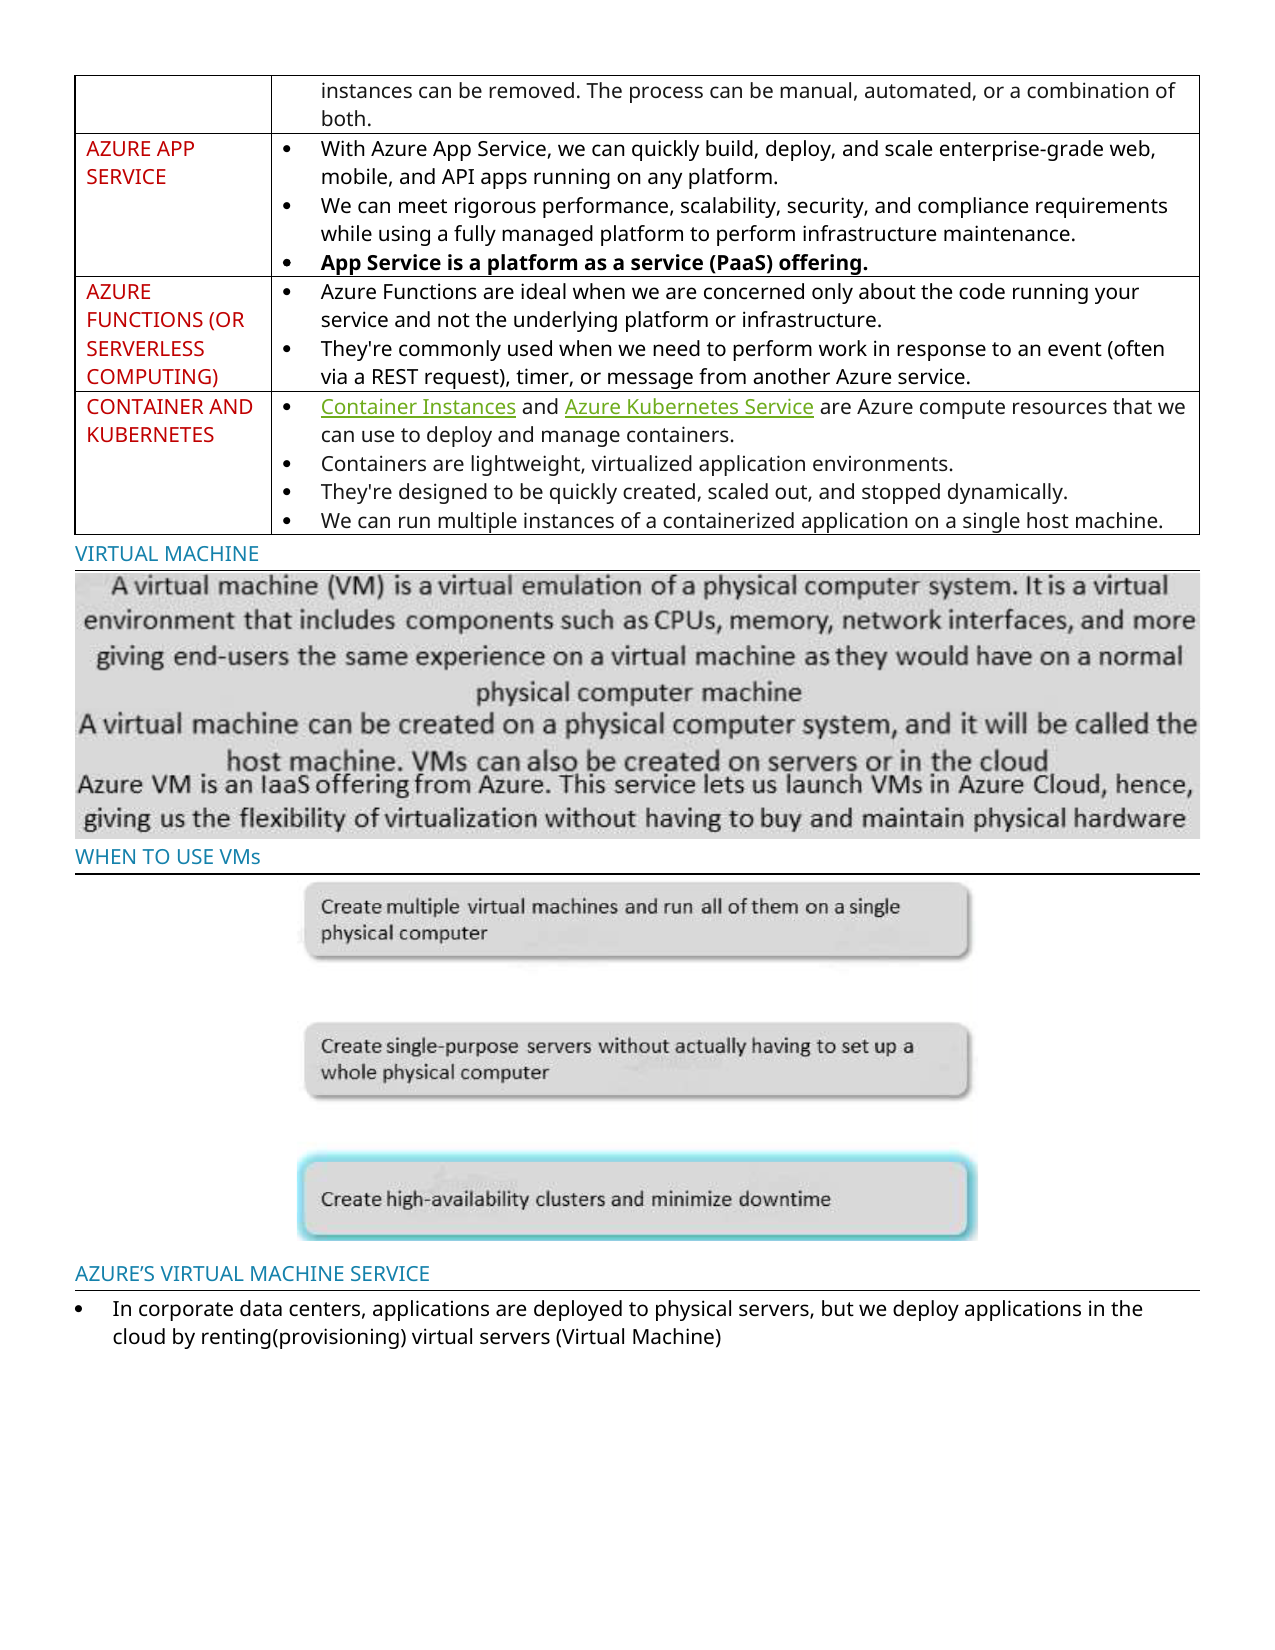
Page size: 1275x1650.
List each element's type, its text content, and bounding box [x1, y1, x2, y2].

table_cell Azure Functions are ideal when we are concerned only about the code running your service and not the underlying platform or infrastructure. They're commonly used when we need to perform work in response to an event (often via a REST request), timer, or message from another Azure service. [272, 277, 1199, 391]
subtitle WHEN TO USE VMs [75, 842, 1200, 873]
picture [75, 573, 1200, 839]
subtitle VIRTUAL MACHINE [75, 539, 1200, 570]
table_cell CONTAINER AND KUBERNETES [76, 392, 271, 534]
table_cell AZURE FUNCTIONS (OR SERVERLESS COMPUTING) [76, 277, 271, 391]
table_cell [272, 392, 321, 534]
table_cell Container Instances and Azure Kubernetes Service are Azure compute resources that we can use to deploy and manage containers. Containers are lightweight, virtualized application environments. They're designed to be quickly created, scaled out, and stopped dynamically. We can run multiple instances of a containerized application on a single host machine. [735, 392, 1199, 534]
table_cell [76, 76, 271, 133]
subtitle AZURE’S VIRTUAL MACHINE SERVICE [75, 1259, 1200, 1290]
table_cell AZURE APP SERVICE [76, 134, 271, 276]
picture [296, 876, 979, 1241]
list In corporate data centers, applications are deployed to physical servers, but we deploy applications in the cloud by renting(provisioning) virtual servers (Virtual Machine) [75, 1294, 1200, 1351]
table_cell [272, 76, 1199, 133]
table_cell With Azure App Service, we can quickly build, deploy, and scale enterprise-grade web, mobile, and API apps running on any platform. We can meet rigorous performance, scalability, security, and compliance requirements while using a fully managed platform to perform infrastructure maintenance. App Service is a platform as a service (PaaS) offering. [272, 134, 1199, 276]
